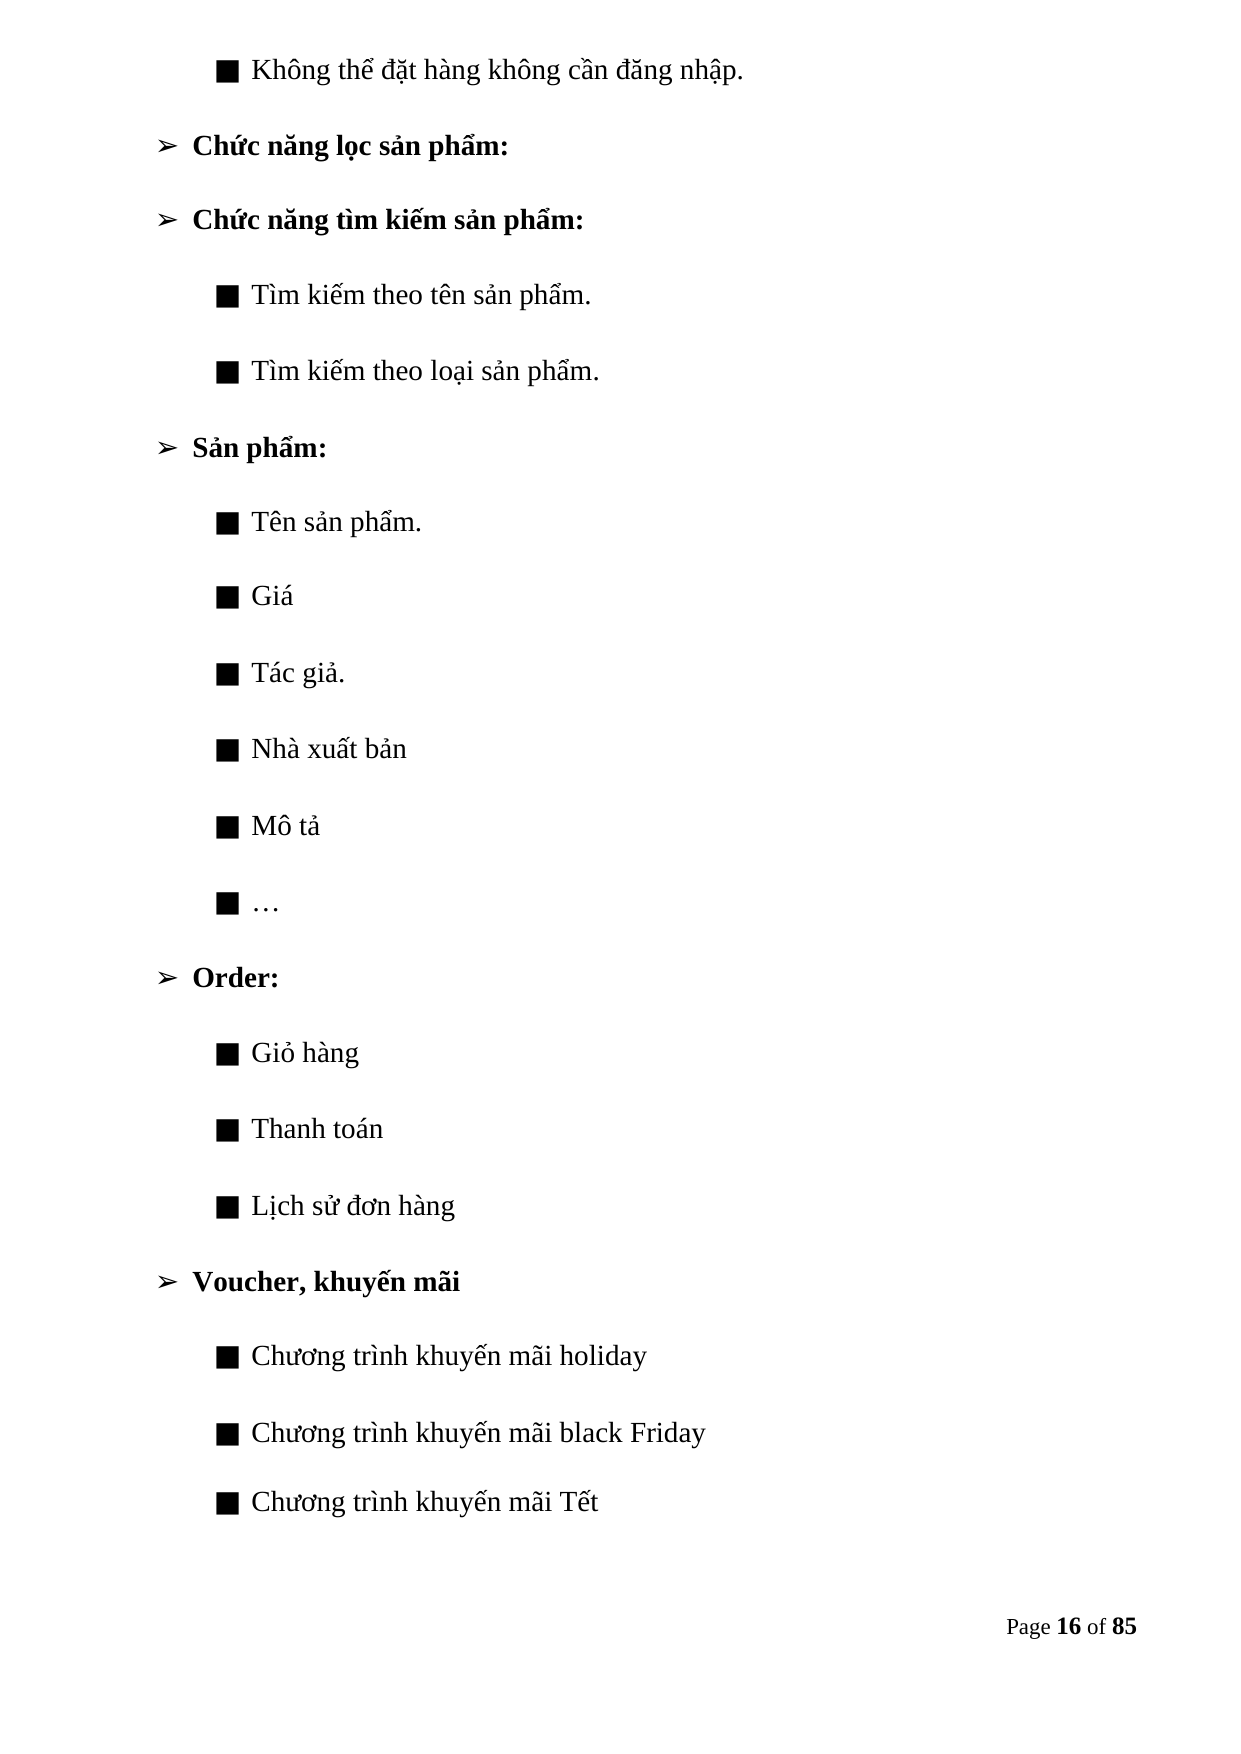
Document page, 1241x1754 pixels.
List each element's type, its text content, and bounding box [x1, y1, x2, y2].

list Tên sản phẩm. [214, 488, 1137, 548]
list Chức năng tìm kiếm sản phẩm: [154, 187, 1137, 246]
list Chương trình khuyến mãi Tết [214, 1468, 1137, 1528]
list Giỏ hàng [214, 1019, 1137, 1079]
subtitle Voucher, khuyến mãi [154, 1249, 1137, 1308]
list Thanh toán [214, 1095, 1137, 1155]
subtitle Sản phẩm: [154, 414, 1137, 474]
subtitle Order: [154, 945, 1137, 1004]
list Tác giả. [214, 639, 1137, 699]
list … [214, 868, 1137, 928]
subtitle Chức năng lọc sản phẩm: [154, 113, 1137, 172]
list Lịch sử đơn hàng [214, 1172, 1137, 1232]
list Chương trình khuyến mãi black Friday [214, 1399, 1137, 1459]
list Mô tả [214, 792, 1137, 852]
list Nhà xuất bản [214, 715, 1137, 775]
list Chương trình khuyến mãi holiday [214, 1323, 1137, 1382]
list Tìm kiếm theo tên sản phẩm. [214, 261, 1137, 321]
list Tìm kiếm theo loại sản phẩm. [214, 337, 1137, 397]
list Không thể đặt hàng không cần đăng nhập. [214, 36, 1137, 96]
list Giá [214, 562, 1137, 622]
